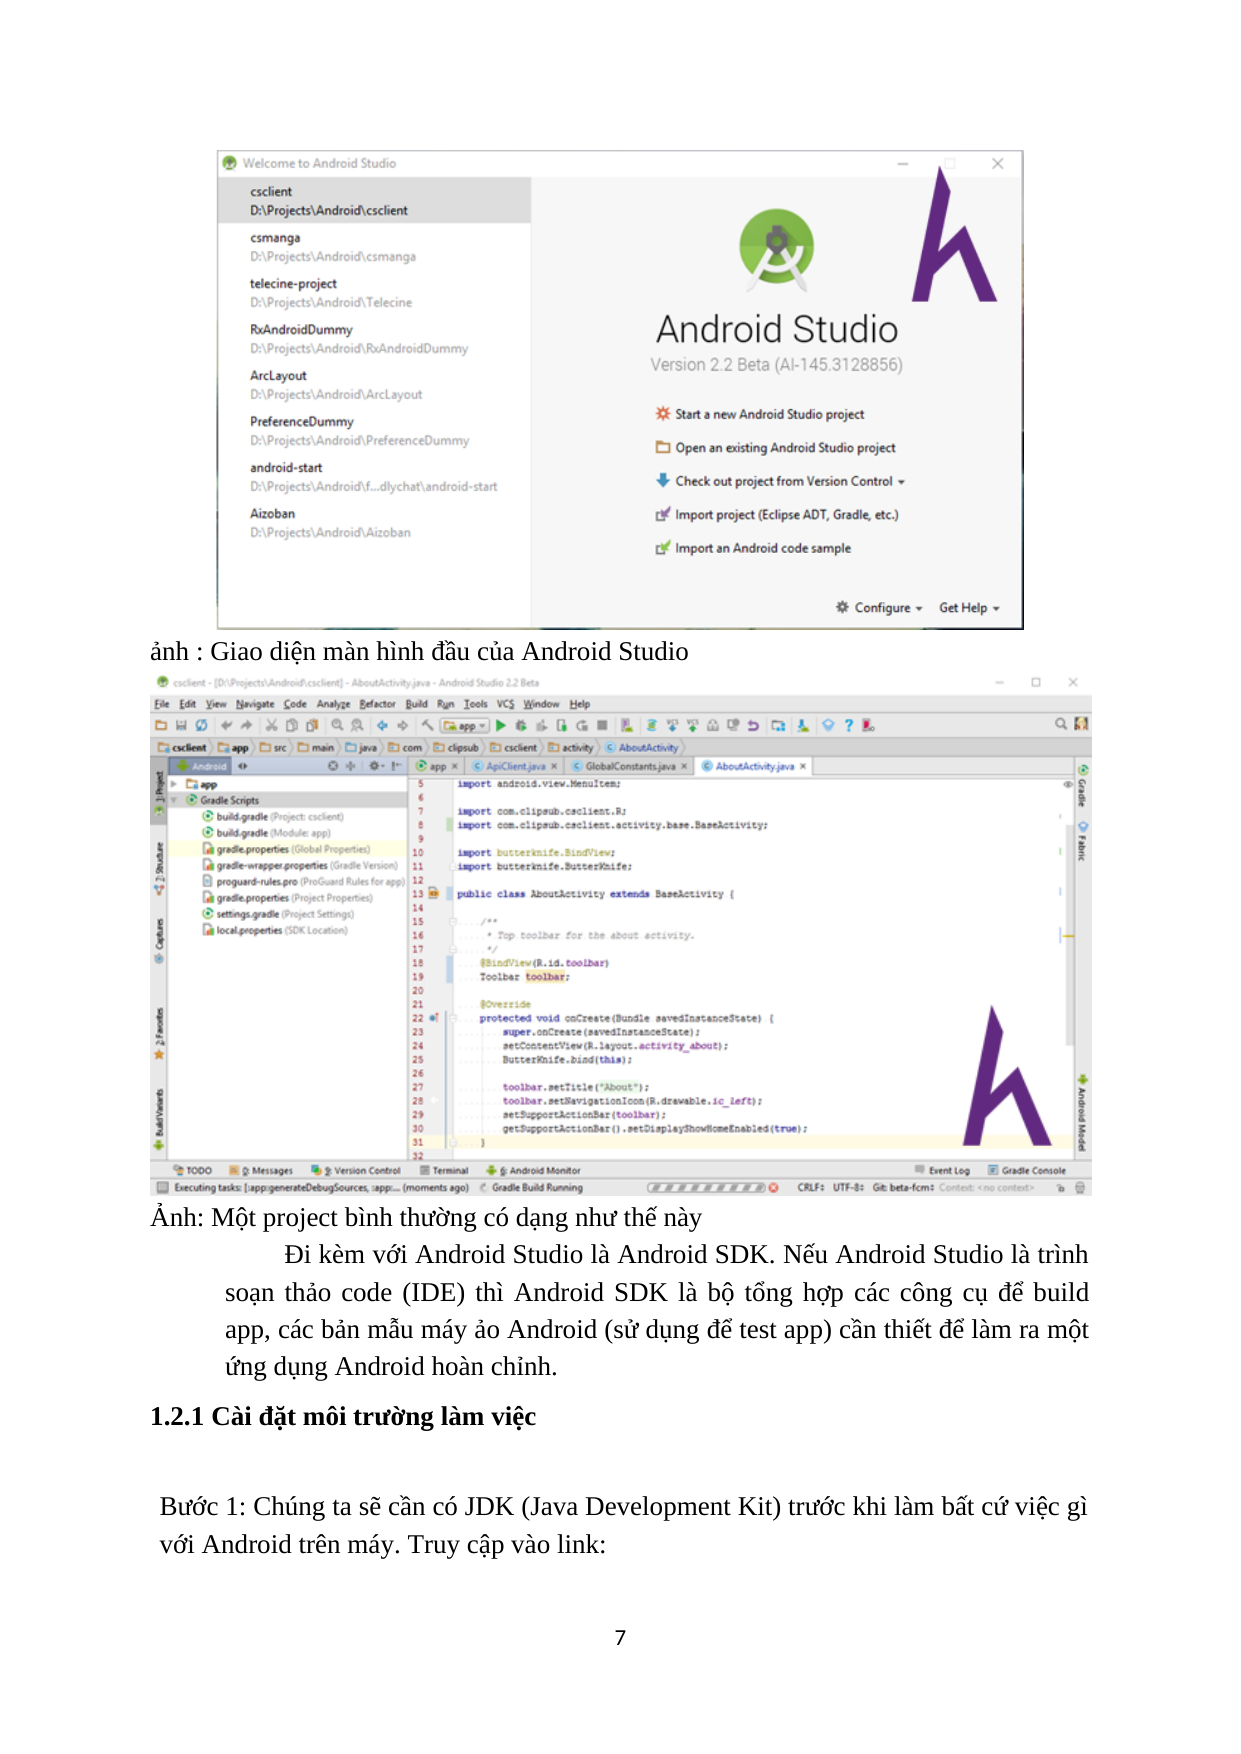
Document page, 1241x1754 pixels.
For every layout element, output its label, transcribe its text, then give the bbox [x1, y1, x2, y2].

list Bước 1: Chúng ta sẽ cần có JDK (Java Development Kit) trước khi làm bất cứ việc gì với Android trên máy. Truy cập vào link: [159, 1491, 1090, 1559]
text Ảnh: Một project bình thường có dạng như thế này [150, 1201, 1090, 1232]
text 1.2.1 Cài đặt môi trường làm việc [150, 1400, 1090, 1431]
picture [150, 672, 1092, 1196]
picture [216, 150, 1024, 630]
text ảnh : Giao diện màn hình đầu của Android Studio [150, 635, 1090, 666]
text Đi kèm với Android Studio là Android SDK. Nếu Android Studio là trình soạn thảo code (IDE) thì Android SDK là bộ tổng hợp các công cụ để build app, các bản mẫu máy ảo Android (sử dụng để test app) cần thiết để làm ra một ứng dụng Android hoàn chỉnh. [225, 1239, 1090, 1382]
